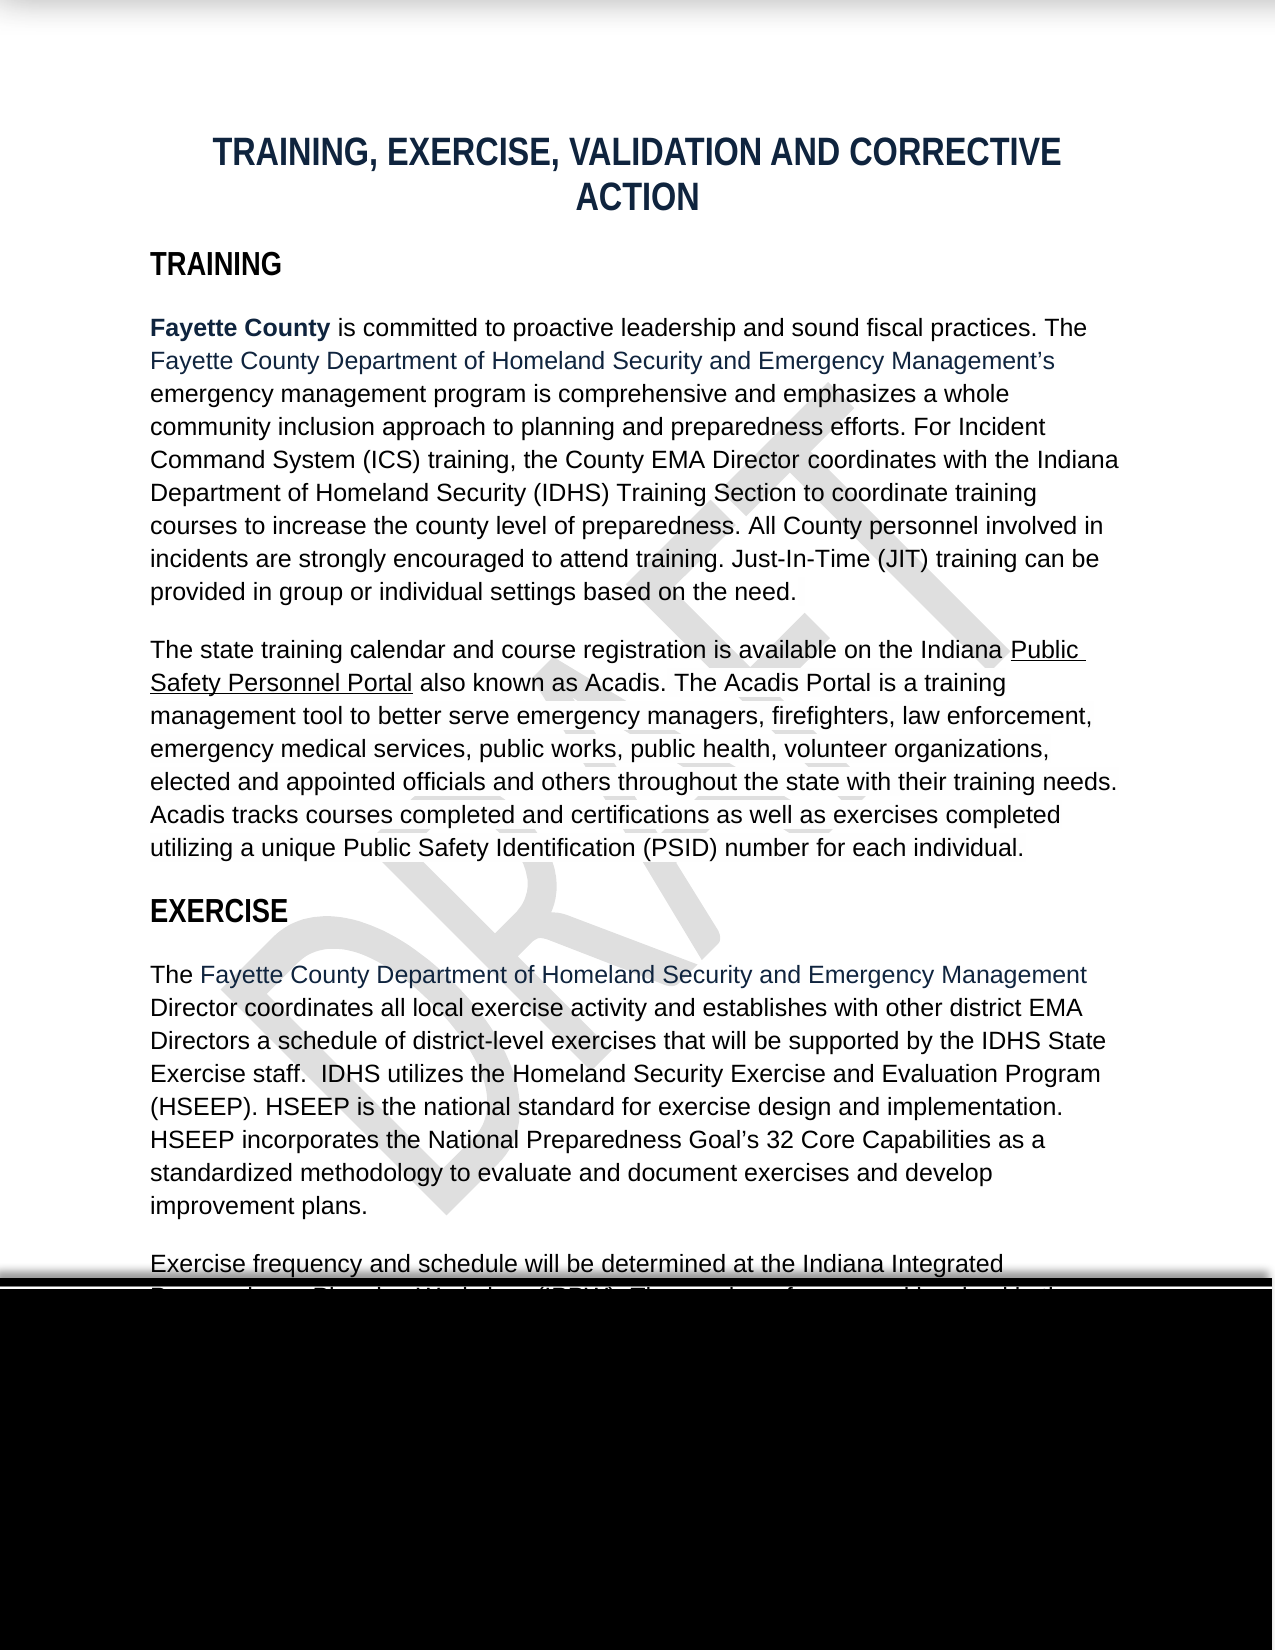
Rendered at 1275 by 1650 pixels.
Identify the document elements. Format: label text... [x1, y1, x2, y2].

text The Fayette County Department of Homeland Security and Emergency Management Director coordinates all local exercise activity and establishes with other district EMA Directors a schedule of district-level exercises that will be supported by the IDHS State Exercise staff. IDHS utilizes the Homeland Security Exercise and Evaluation Program (HSEEP). HSEEP is the national standard for exercise design and implementation. HSEEP incorporates the National Preparedness Goal’s 32 Core Capabilities as a standardized methodology to evaluate and document exercises and develop improvement plans. [150, 960, 1125, 1220]
subtitle TRAINING [150, 244, 1125, 282]
text The state training calendar and course registration is available on the Indiana Public Safety Personnel Portal also known as Acadis. The Acadis Portal is a training management tool to better serve emergency managers, firefighters, law enforcement, emergency medical services, public works, public health, volunteer organizations, elected and appointed officials and others throughout the state with their training needs. Acadis tracks courses completed and certifications as well as exercises completed utilizing a unique Public Safety Identification (PSID) number for each individual. [150, 635, 1125, 862]
text Fayette County is committed to proactive leadership and sound fiscal practices. The Fayette County Department of Homeland Security and Emergency Management’s emergency management program is comprehensive and emphasizes a whole community inclusion approach to planning and preparedness efforts. For Incident Command System (ICS) training, the County EMA Director coordinates with the Indiana Department of Homeland Security (IDHS) Training Section to coordinate training courses to increase the county level of preparedness. All County personnel involved in incidents are strongly encouraged to attend training. Just-In-Time (JIT) training can be provided in group or individual settings based on the need. [150, 313, 1125, 606]
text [150, 1249, 1125, 1443]
subtitle TRAINING, EXERCISE, VALIDATION AND CORRECTIVE ACTION [150, 128, 1125, 219]
subtitle EXERCISE [150, 891, 1125, 929]
